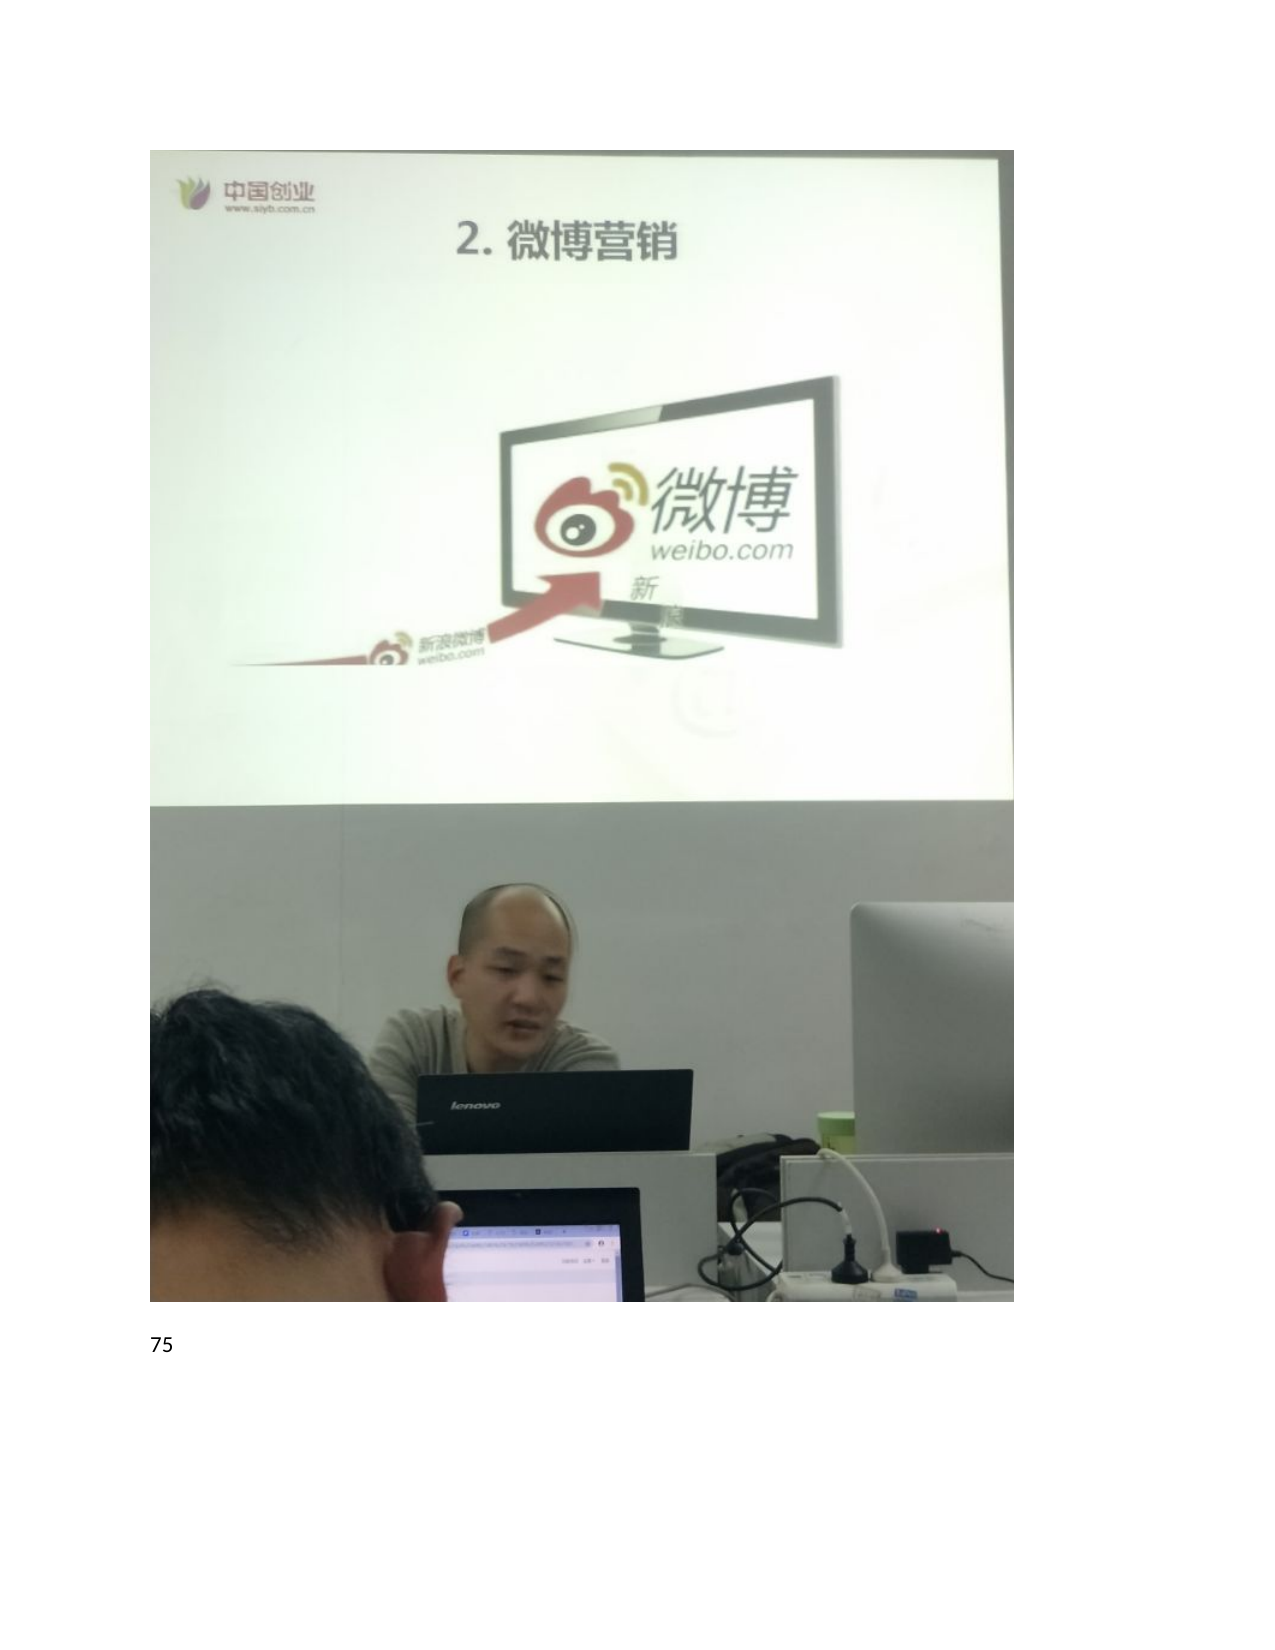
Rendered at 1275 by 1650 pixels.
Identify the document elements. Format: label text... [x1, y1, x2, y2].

picture [150, 150, 1014, 1302]
text 75 [150, 1330, 1125, 1358]
